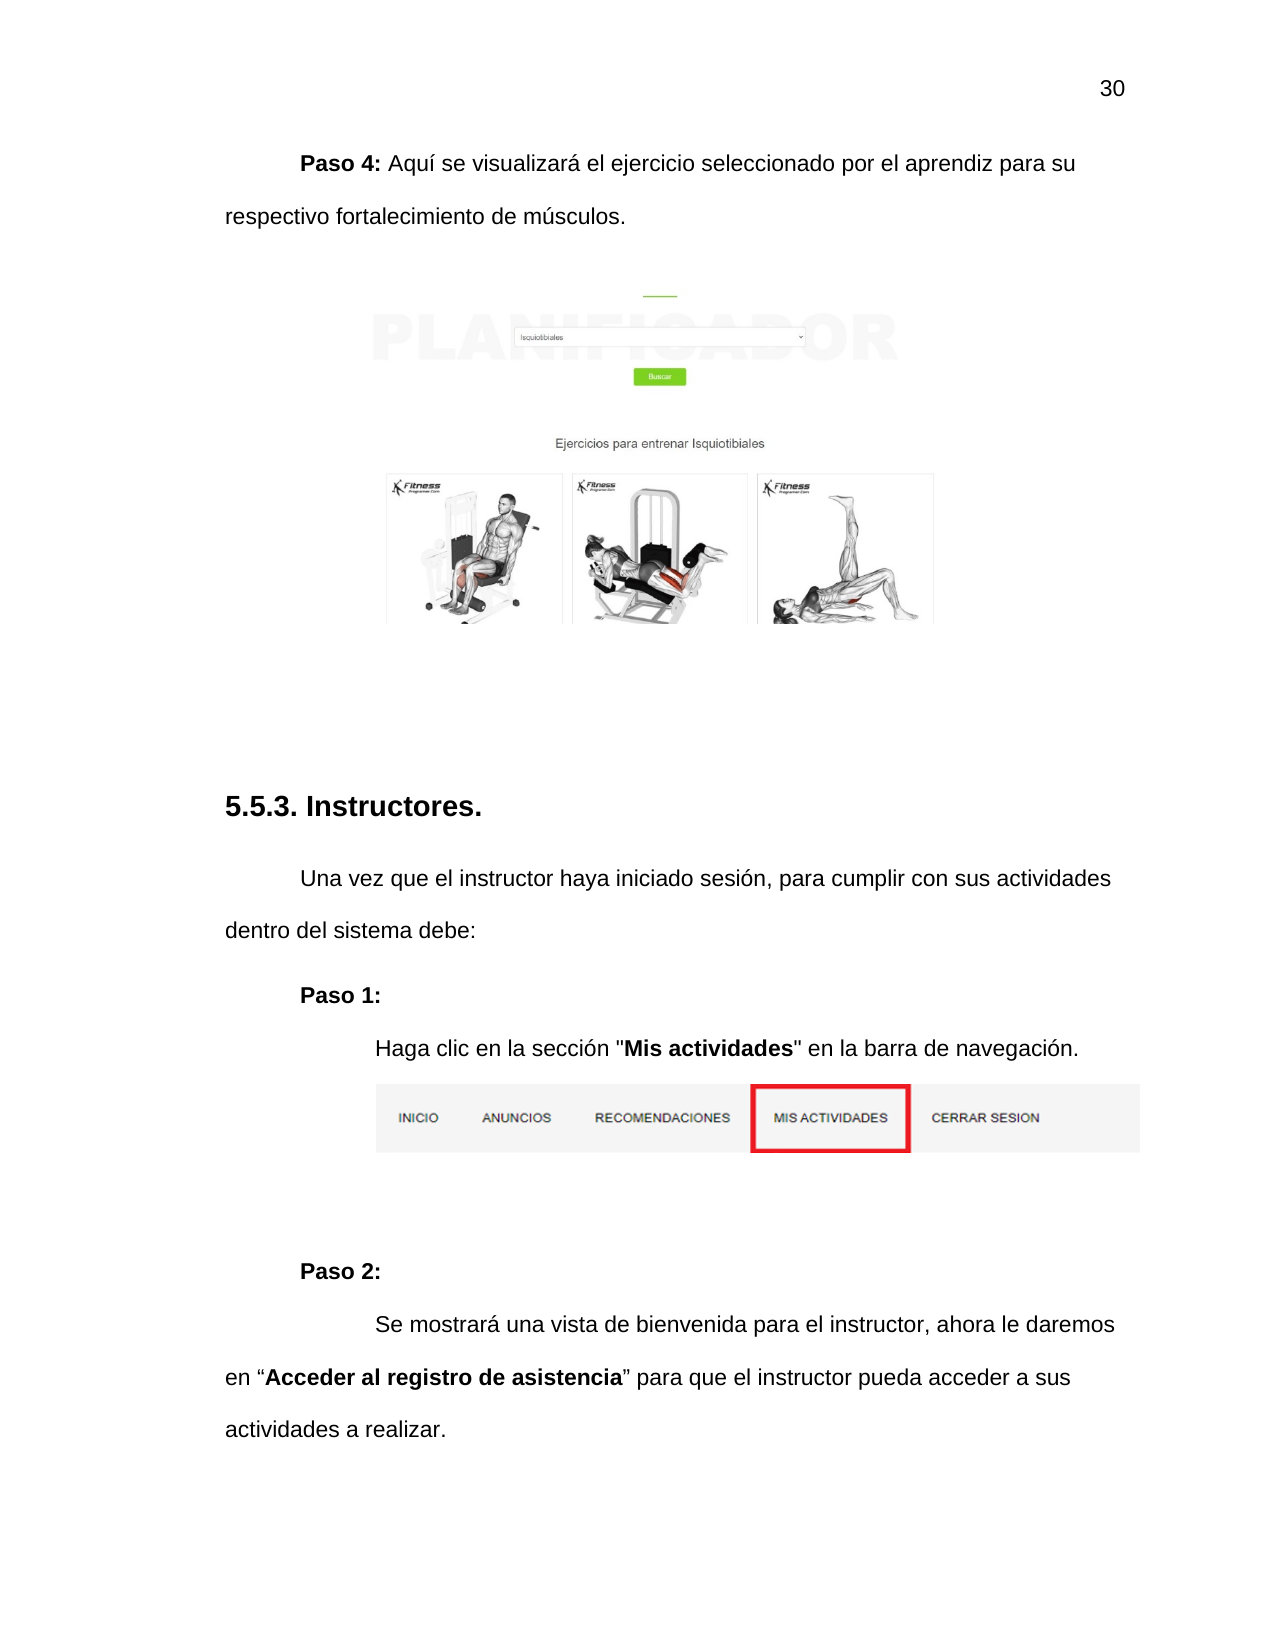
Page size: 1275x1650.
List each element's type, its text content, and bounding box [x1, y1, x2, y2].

picture [305, 287, 1013, 624]
text Paso 1: [225, 982, 1125, 1009]
text Paso 4: Aquí se visualizará el ejercicio seleccionado por el aprendiz para su respectivo fortalecimiento de músculos. [225, 150, 1125, 229]
text Haga clic en la sección "Mis actividades" en la barra de navegación. [225, 1035, 1125, 1061]
text Paso 2: [225, 1258, 1125, 1285]
subtitle 5.5.3. Instructores. [150, 789, 1125, 823]
text Se mostrará una vista de bienvenida para el instructor, ahora le daremos en “Acceder al registro de asistencia” para que el instructor pueda acceder a sus actividades a realizar. [225, 1311, 1125, 1443]
text Una vez que el instructor haya iniciado sesión, para cumplir con sus actividades dentro del sistema debe: [225, 864, 1125, 943]
picture [376, 1084, 1141, 1153]
